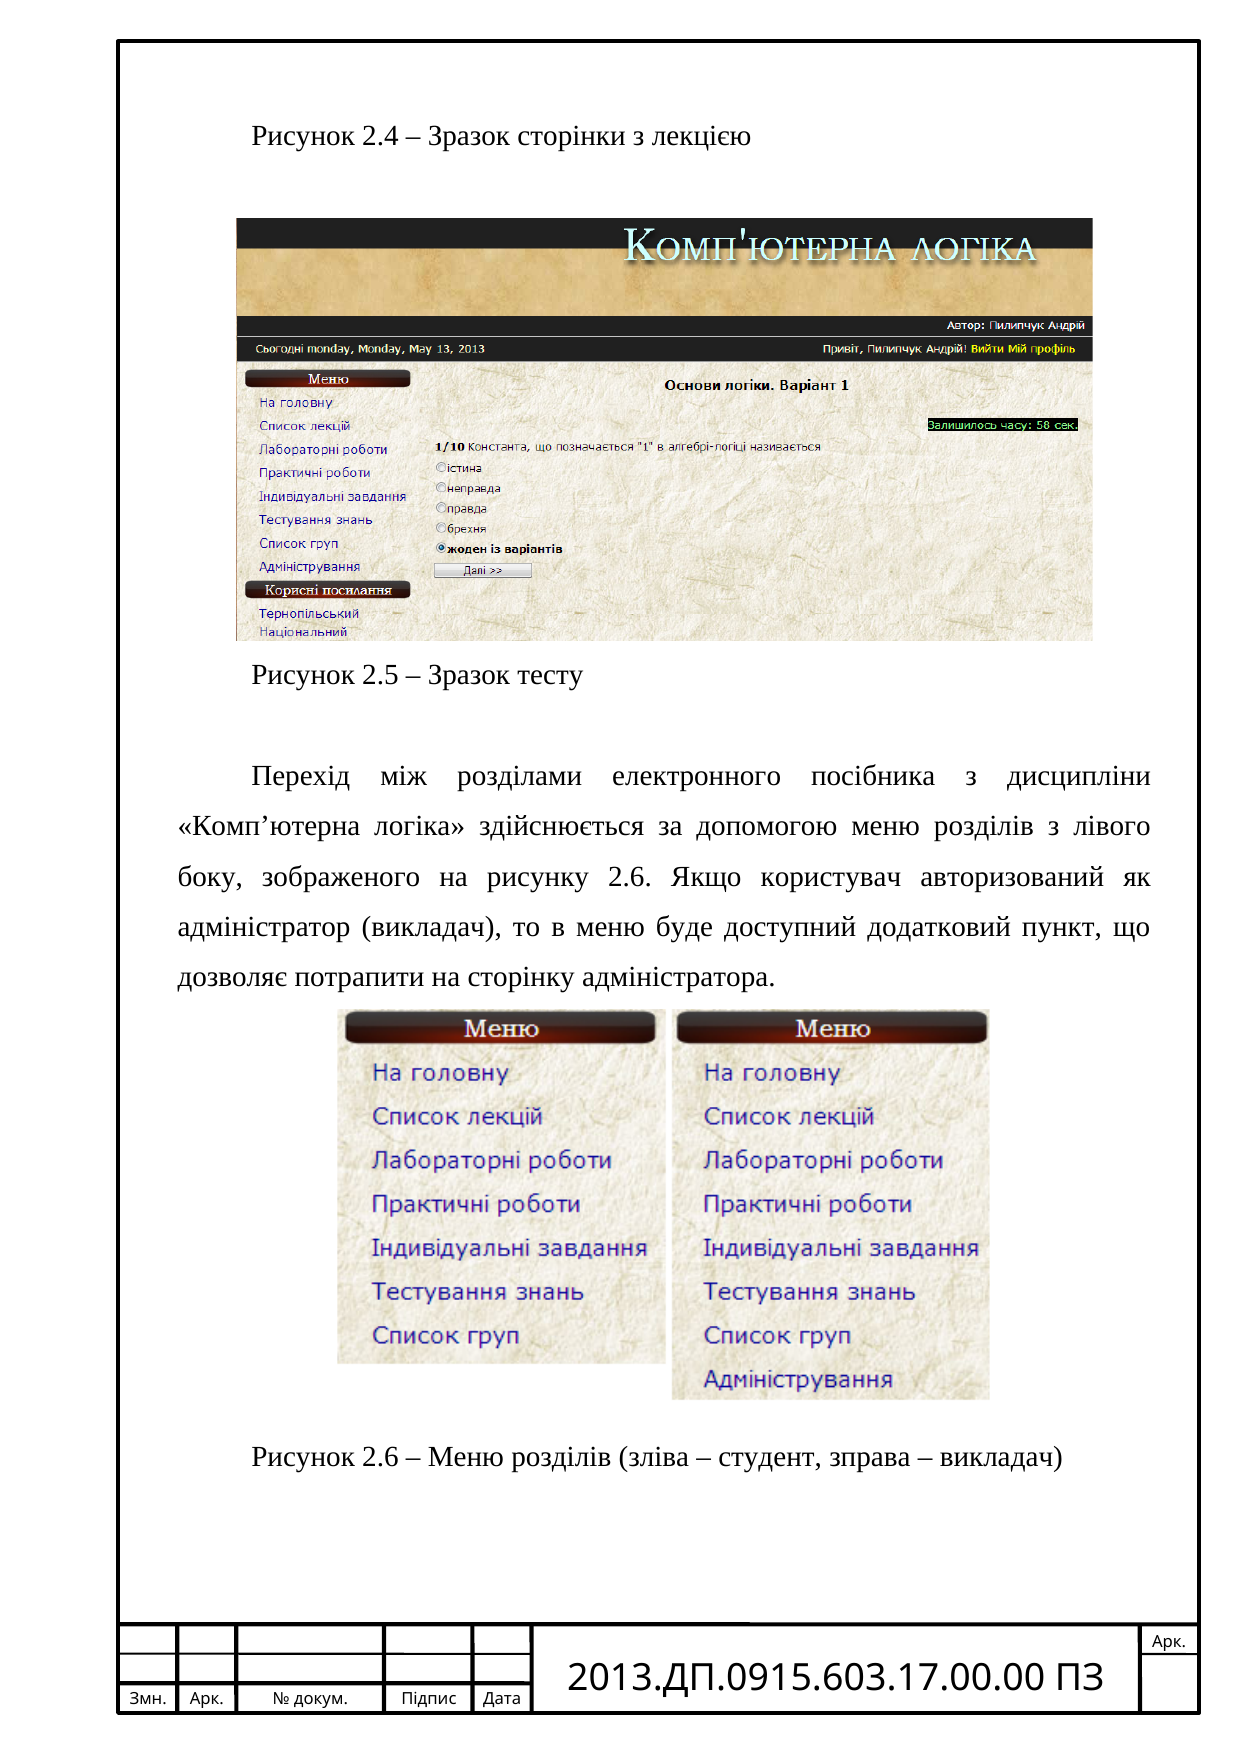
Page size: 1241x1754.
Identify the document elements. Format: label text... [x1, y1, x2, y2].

text Рисунок 2.5 – Зразок тесту [177, 657, 1152, 691]
text Рисунок 2.6 – Меню розділів (зліва – студент, зправа – викладач) [177, 1439, 1152, 1472]
text Перехід між розділами електронного посібника з дисципліни «Комп’ютерна логіка» здійснюється за допомогою меню розділів з лівого боку, зображеного на рисунку 2.6. Якщо користувач авторизований як адміністратор (викладач), то в меню буде доступний додатковий пункт, що дозволяє потрапити на сторінку адміністратора. [177, 758, 1152, 993]
picture [236, 218, 1093, 641]
picture [336, 1009, 993, 1422]
text Рисунок 2.4 – Зразок сторінки з лекцією [177, 118, 1152, 152]
